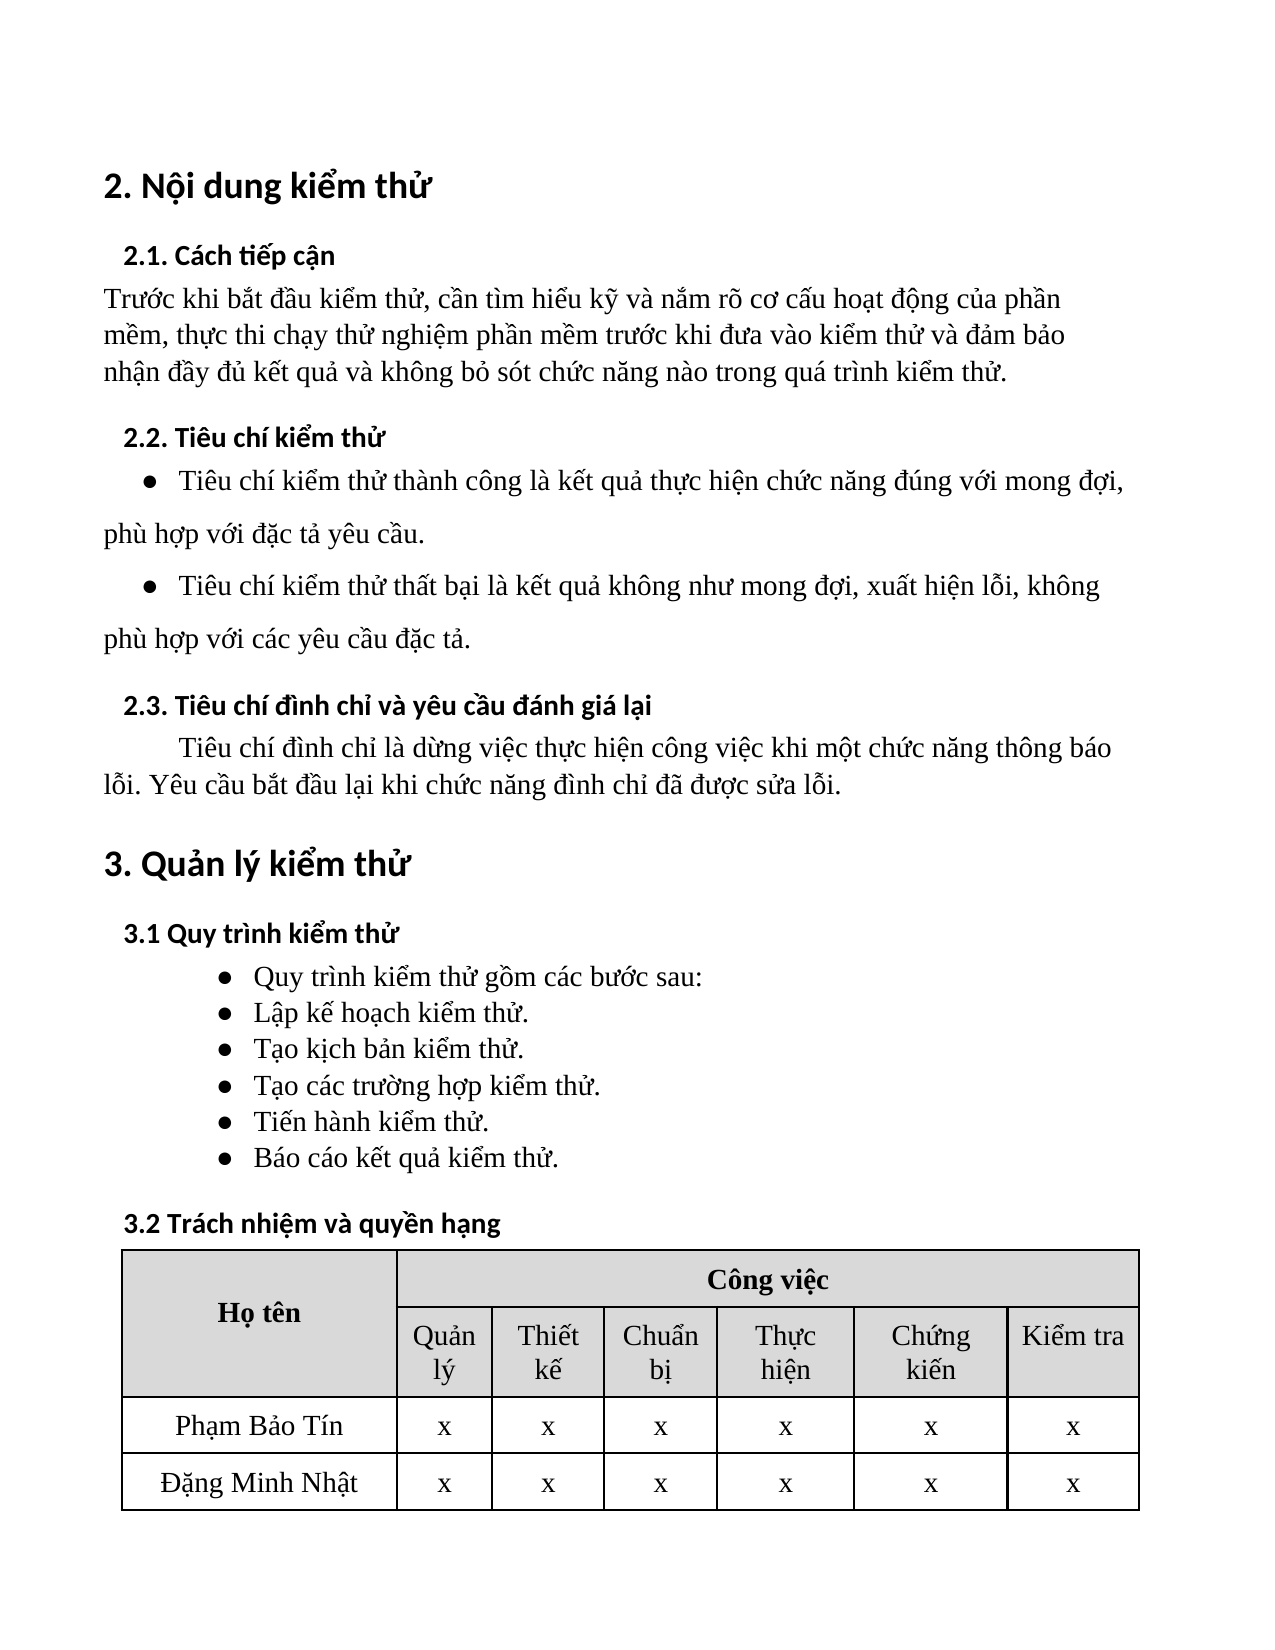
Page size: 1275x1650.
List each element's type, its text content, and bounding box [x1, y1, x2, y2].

table_header Họ tên [123, 1251, 396, 1396]
list Tạo kịch bản kiểm thử. [216, 1032, 1125, 1065]
subtitle 2.3. Tiêu chí đình chỉ và yêu cầu đánh giá lại [103, 687, 1125, 722]
subtitle 2.1. Cách tiếp cận [103, 237, 1125, 273]
table_cell Thực hiện [718, 1308, 853, 1396]
text Tiêu chí đình chỉ là dừng việc thực hiện công việc khi một chức năng thông báo lỗi. Yêu cầu bắt đầu lại khi chức năng đình chỉ đã được sửa lỗi. [103, 731, 1125, 800]
table_cell Chuẩn bị [605, 1308, 716, 1396]
table_cell x [398, 1454, 491, 1509]
table_cell x [605, 1454, 716, 1509]
table_cell x [1009, 1454, 1138, 1509]
table_cell x [718, 1454, 853, 1509]
table_cell Phạm Bảo Tín [123, 1398, 396, 1452]
subtitle 3.2 Trách nhiệm và quyền hạng [103, 1205, 1125, 1241]
table_cell x [493, 1454, 603, 1509]
subtitle 2.2. Tiêu chí kiểm thử [103, 419, 1125, 454]
table_cell x [493, 1398, 603, 1452]
table_cell Chứng kiến [855, 1308, 1006, 1396]
subtitle 3.1 Quy trình kiểm thử [103, 915, 1125, 951]
list Lập kế hoạch kiểm thử. [216, 996, 1125, 1029]
table_cell Đặng Minh Nhật [123, 1454, 396, 1509]
table_cell x [718, 1398, 853, 1452]
table_cell x [398, 1398, 491, 1452]
table_cell x [1009, 1398, 1138, 1452]
list Tiêu chí kiểm thử thất bại là kết quả không như mong đợi, xuất hiện lỗi, không [141, 568, 1125, 602]
text phù hợp với các yêu cầu đặc tả. [103, 621, 1125, 655]
table_cell Thiết kế [493, 1308, 603, 1396]
table_cell Quản lý [398, 1308, 491, 1396]
list Báo cáo kết quả kiểm thử. [216, 1140, 1125, 1174]
table_cell x [855, 1398, 1006, 1452]
list Tạo các trường hợp kiểm thử. [216, 1068, 1125, 1101]
text phù hợp với đặc tả yêu cầu. [103, 516, 1125, 549]
subtitle 2. Nội dung kiểm thử [103, 162, 1125, 208]
table_cell Kiểm tra [1009, 1308, 1138, 1396]
subtitle 3. Quản lý kiểm thử [103, 840, 1125, 886]
table_cell x [855, 1454, 1006, 1509]
list Tiêu chí kiểm thử thành công là kết quả thực hiện chức năng đúng với mong đợi, [141, 463, 1125, 496]
table_header Công việc [398, 1251, 1138, 1306]
text Trước khi bắt đầu kiểm thử, cần tìm hiểu kỹ và nắm rõ cơ cấu hoạt động của phần mềm, thực thi chạy thử nghiệm phần mềm trước khi đưa vào kiểm thử và đảm bảo nhận đầy đủ kết quả và không bỏ sót chức năng nào trong quá trình kiểm thử. [103, 281, 1125, 387]
list Quy trình kiểm thử gồm các bước sau: [216, 959, 1125, 993]
table_cell x [605, 1398, 716, 1452]
list Tiến hành kiểm thử. [216, 1104, 1125, 1137]
